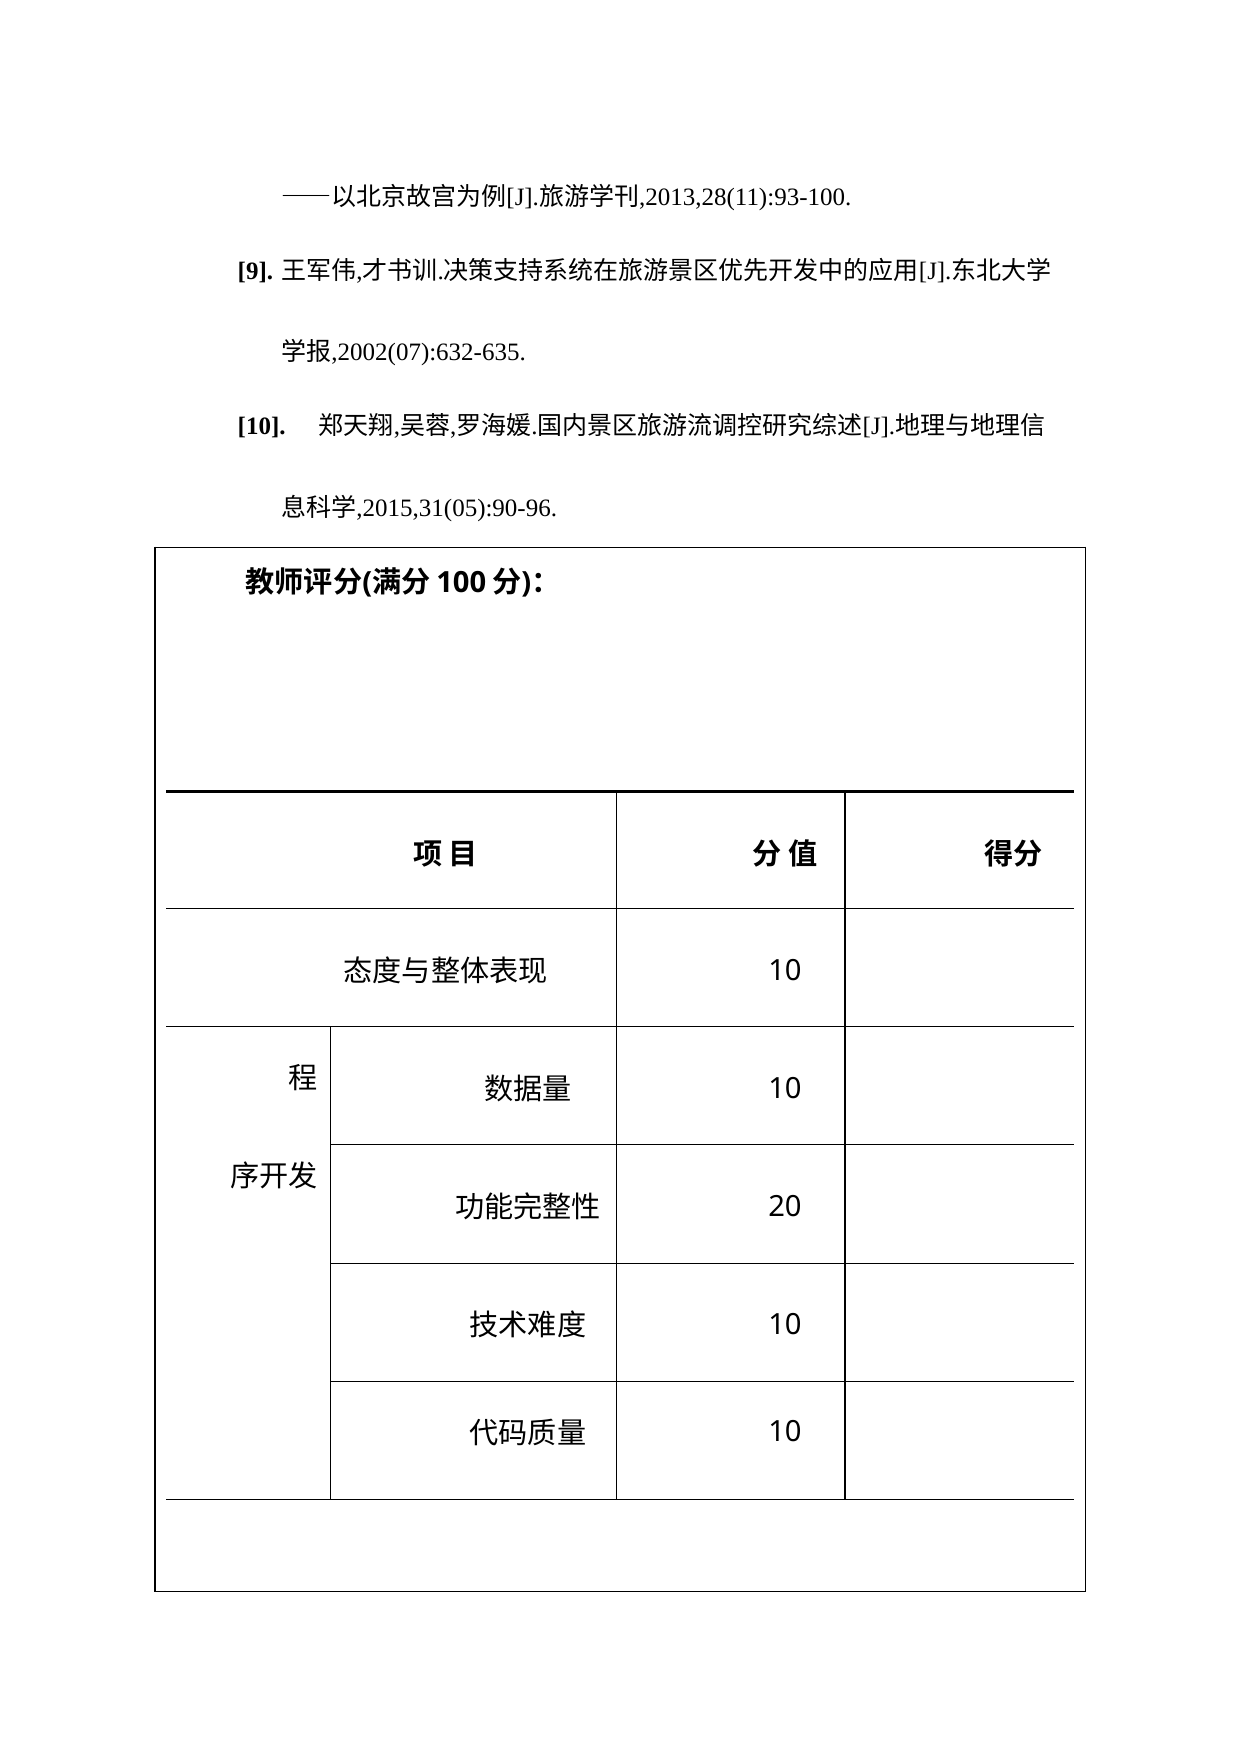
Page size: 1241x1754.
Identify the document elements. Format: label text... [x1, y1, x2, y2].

table_header 教师评分(满分100分)： [156, 548, 1085, 1591]
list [237, 162, 1053, 227]
list 王军伟,才书训.决策支持系统在旅游景区优先开发中的应用[J].东北大学学报,2002(07):632-635. [237, 236, 1053, 382]
list 郑天翔,吴蓉,罗海媛.国内景区旅游流调控研究综述[J].地理与地理信息科学,2015,31(05):90-96. [237, 391, 1053, 538]
